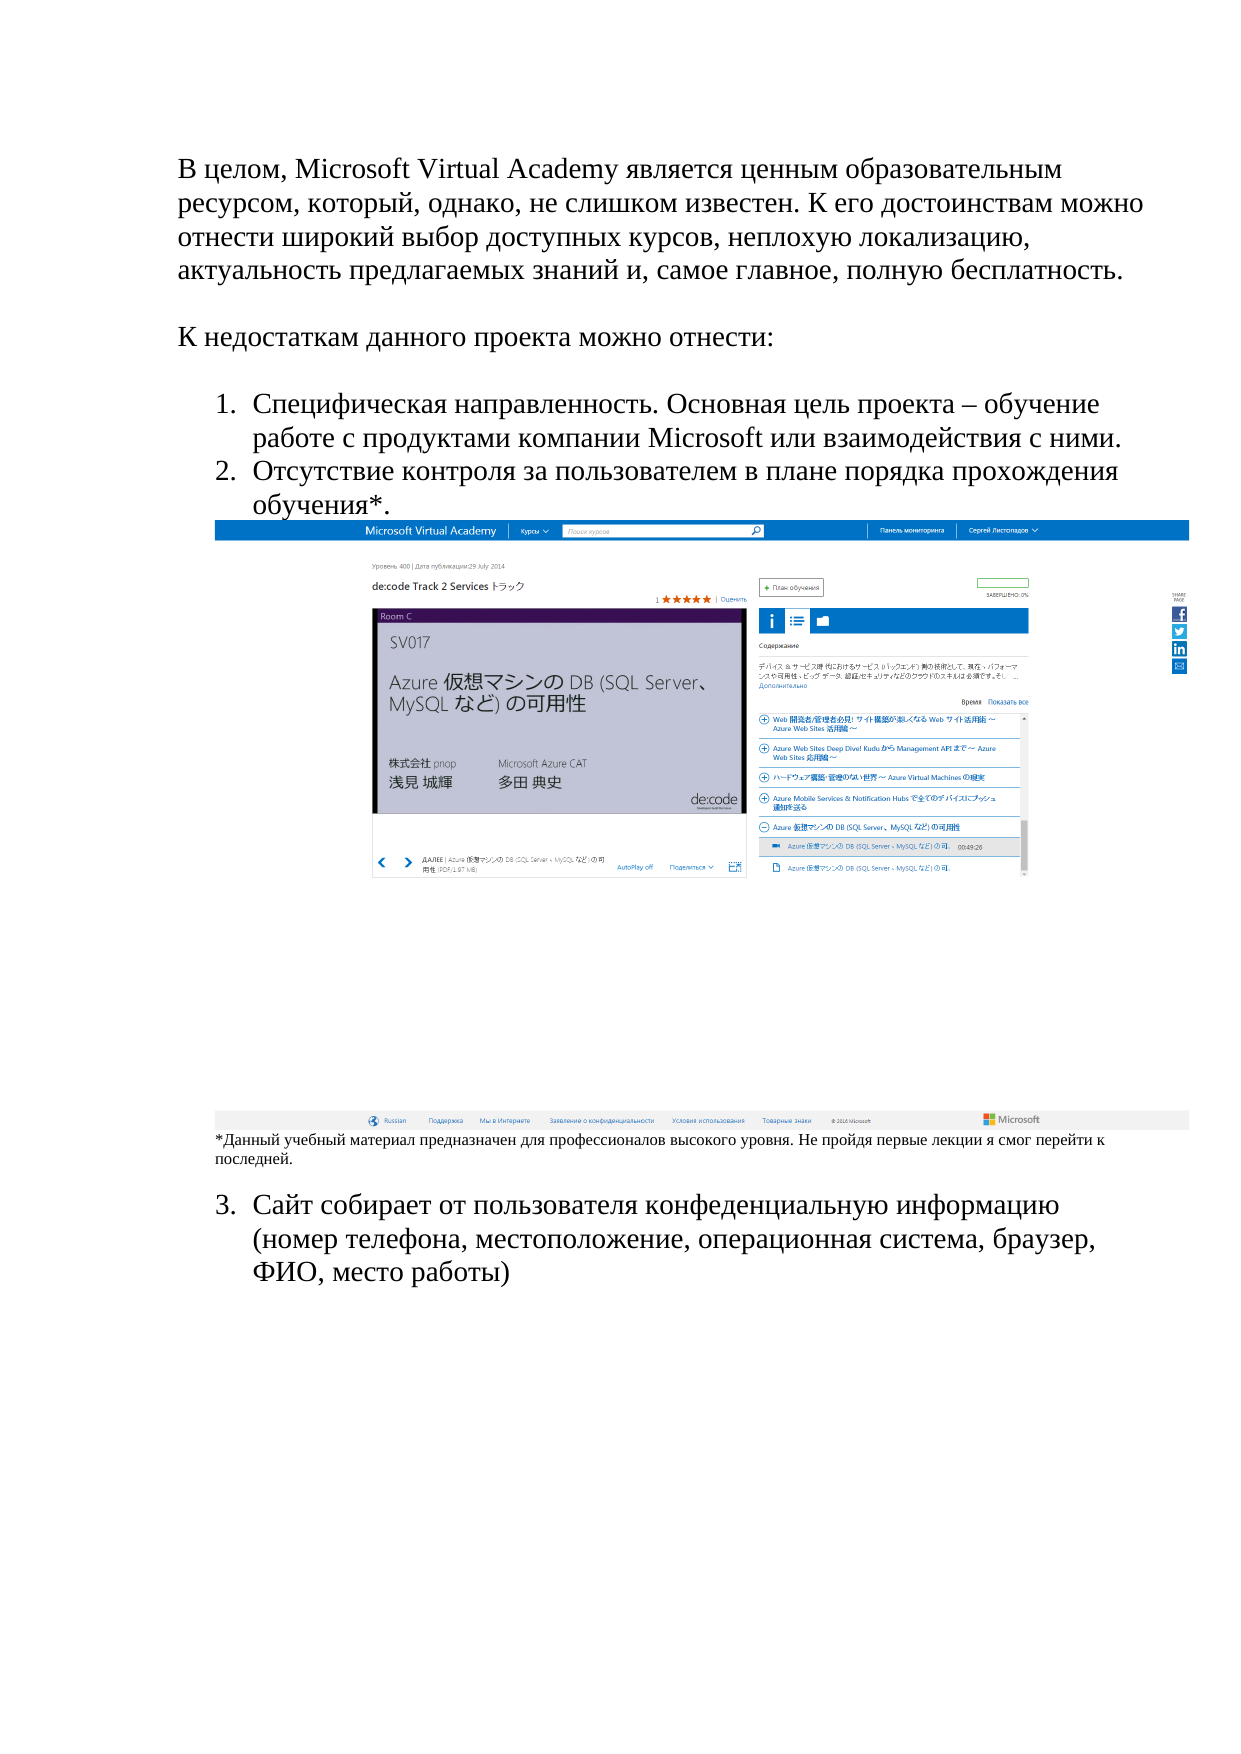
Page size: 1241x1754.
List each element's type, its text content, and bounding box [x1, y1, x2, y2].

text В целом, Microsoft Virtual Academy является ценным образовательным ресурсом, который, однако, не слишком известен. К его достоинствам можно отнести широкий выбор доступных курсов, неплохую локализацию, актуальность предлагаемых знаний и, самое главное, полную бесплатность. [177, 152, 1152, 286]
list Отсутствие контроля за пользователем в плане порядка прохождения обучения*. [215, 453, 1152, 520]
picture [214, 520, 1190, 1130]
list Сайт собирает от пользователя конфеденциальную информацию (номер телефона, местоположение, операционная система, браузер, ФИО, место работы) [215, 1187, 1152, 1288]
list Специфическая направленность. Основная цель проекта – обучение работе с продуктами компании Microsoft или взаимодействия с ними. [215, 386, 1152, 453]
text К недостаткам данного проекта можно отнести: [177, 319, 1152, 353]
text *Данный учебный материал предназначен для профессионалов высокого уровня. Не пройдя первые лекции я смог перейти к последней. [215, 1130, 1152, 1168]
